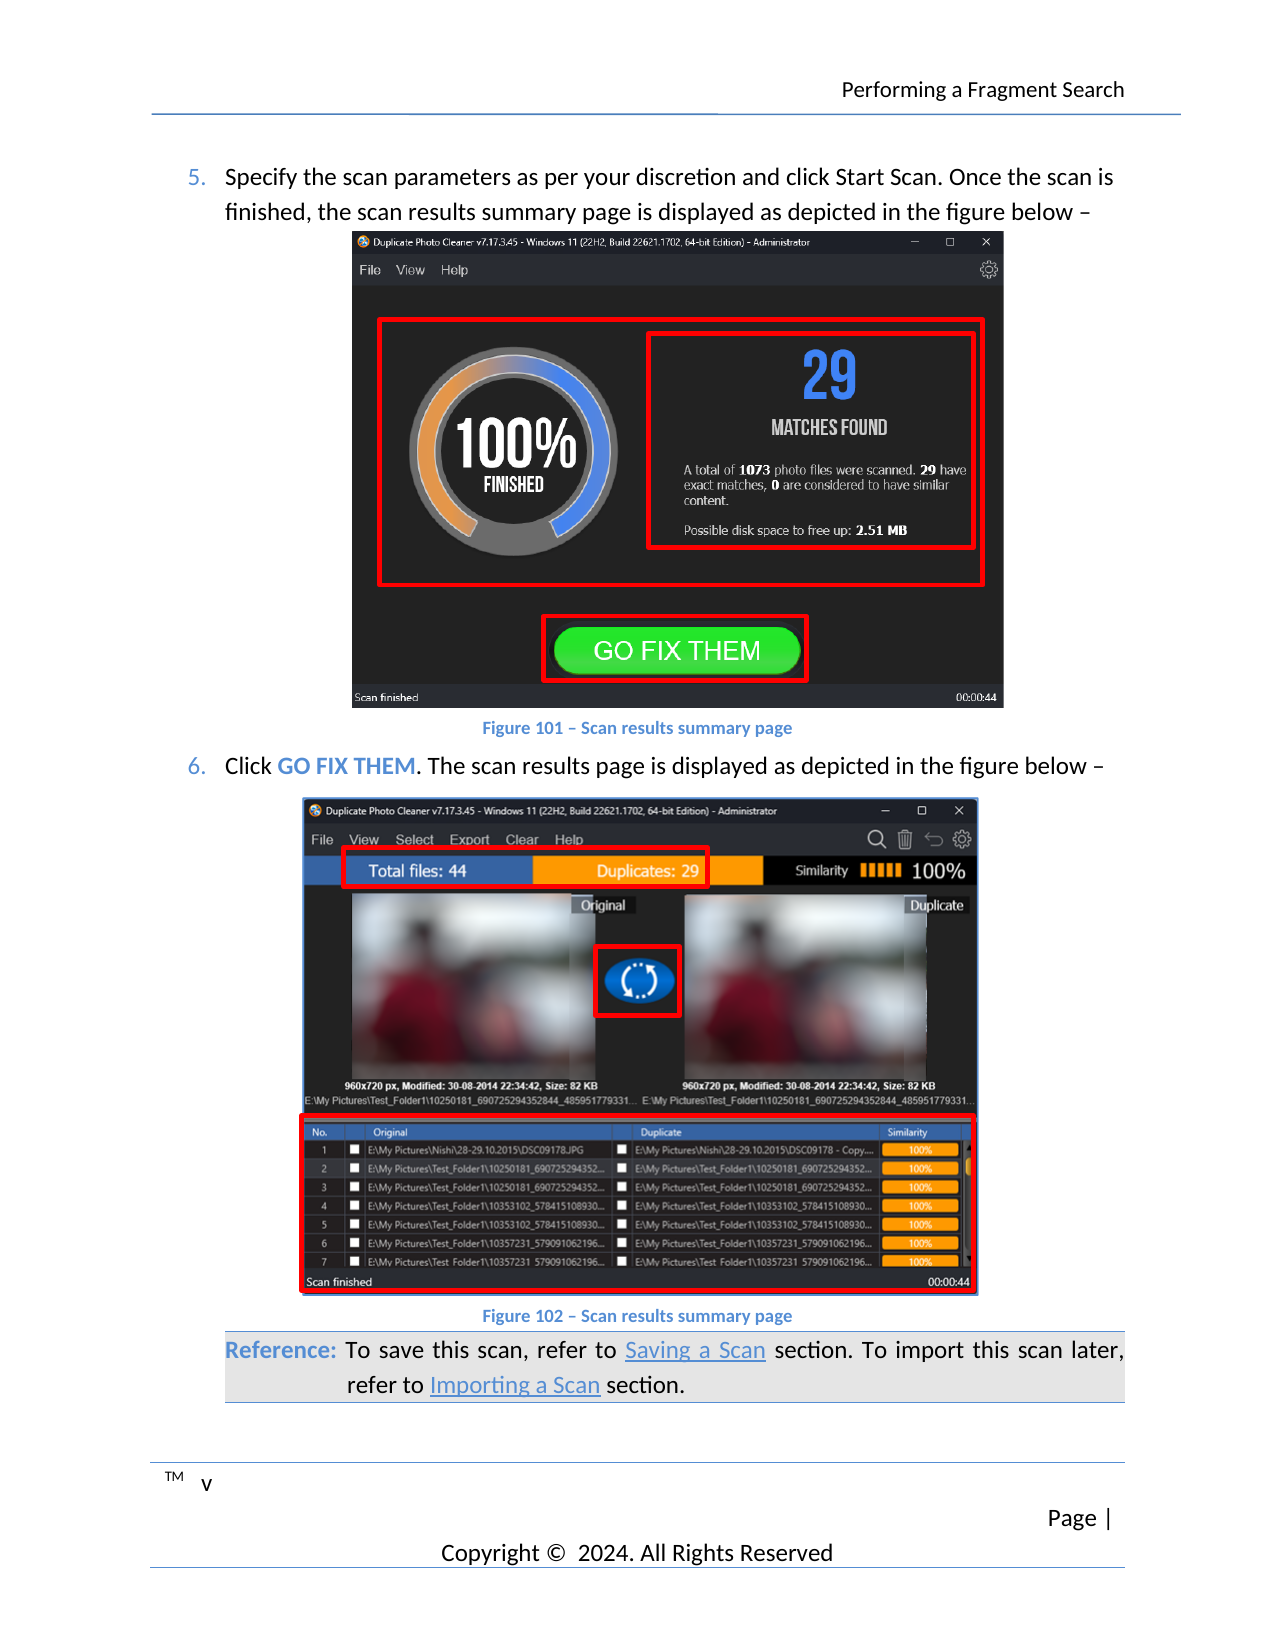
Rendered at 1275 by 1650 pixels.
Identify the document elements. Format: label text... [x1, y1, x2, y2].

text Figure – Scan results summary page [150, 1304, 1125, 1327]
picture [352, 231, 1004, 708]
picture [304, 1118, 971, 1288]
text Reference: To save this scan, refer to Saving a Scan section. To import this scan later, refer to Importing a Scan section. [225, 1332, 1125, 1402]
list Click GO FIX THEM. The scan results page is displayed as depicted in the figure below – [187, 750, 1125, 781]
picture [302, 797, 979, 1296]
list Specify the scan parameters as per your discretion and click Start Scan. Once the scan is finished, the scan results summary page is displayed as depicted in the figure below – [187, 161, 1125, 227]
text Figure – Scan results summary page [150, 716, 1125, 739]
